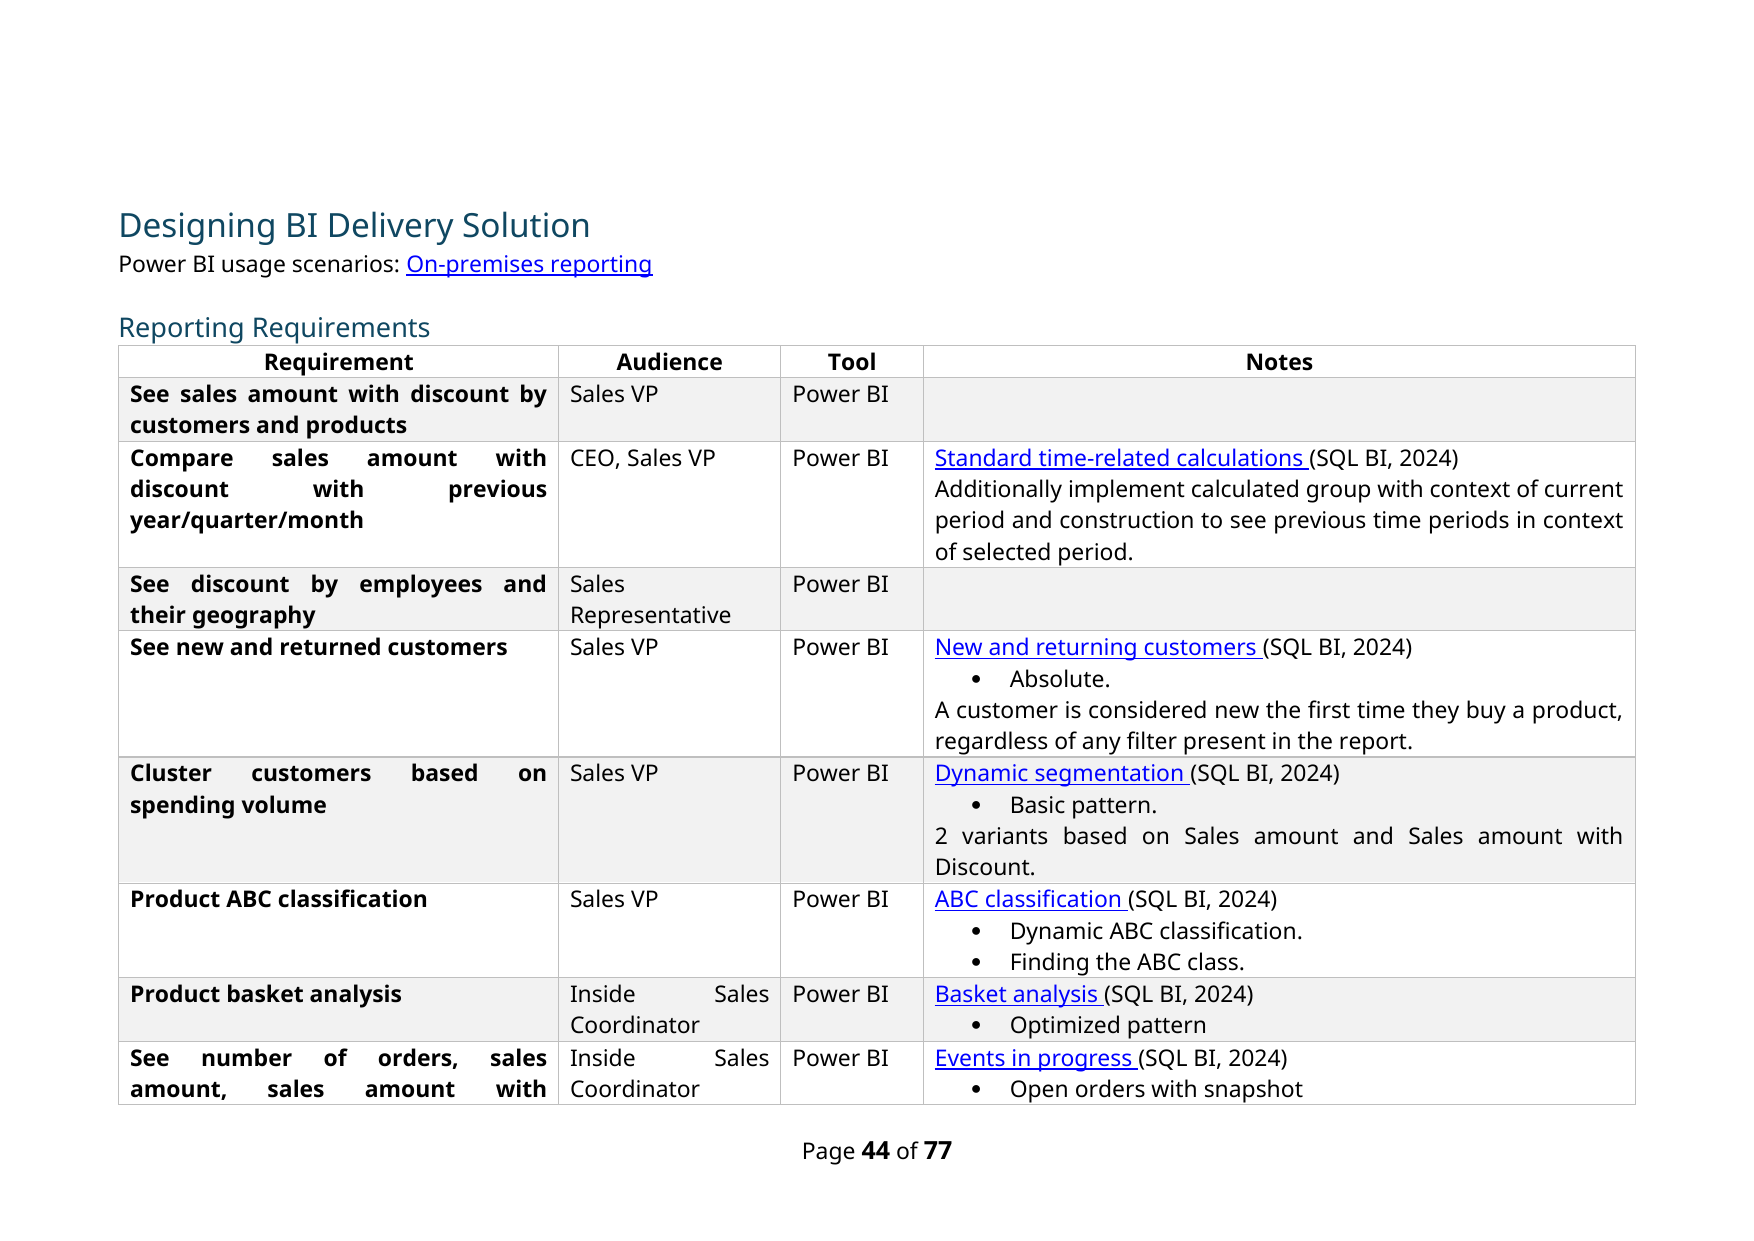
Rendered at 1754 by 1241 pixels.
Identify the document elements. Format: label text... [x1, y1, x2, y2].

table_cell New and returning customers Absolute. A customer is considered new the first time they buy a product, regardless of any filter present in the report. [924, 631, 1635, 756]
subtitle Reporting Requirements [118, 308, 1636, 345]
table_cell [559, 1042, 780, 1104]
table_cell [924, 378, 1635, 441]
table_header Audience [559, 346, 780, 377]
table_cell Power BI [781, 758, 923, 882]
table_cell Basket analysis Optimized pattern [924, 978, 1635, 1041]
table_cell Product basket analysis [119, 978, 558, 1041]
table_cell Power BI [781, 378, 923, 441]
table_cell Dynamic segmentation Basic pattern. 2 variants based on Sales amount and Sales amount with Discount. [924, 758, 1635, 882]
table_cell Sales VP [559, 758, 780, 882]
subtitle Designing BI Delivery Solution [118, 202, 1636, 248]
table_cell See new and returned customers [119, 631, 558, 756]
table_cell [924, 568, 1635, 630]
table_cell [119, 1042, 558, 1104]
table_cell Compare sales amount with discount with previous year/quarter/month [119, 442, 558, 567]
table_cell Power BI [781, 631, 923, 756]
text Power BI usage scenarios: On-premises reporting [118, 248, 1636, 279]
table_header Tool [781, 346, 923, 377]
table_cell ABC classification Dynamic ABC classification. Finding the ABC class. [924, 884, 1635, 977]
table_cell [924, 1042, 1635, 1104]
table_cell Power BI [781, 1042, 923, 1104]
table_cell Sales VP [559, 884, 780, 977]
table_cell Sales VP [559, 378, 780, 441]
table_cell Power BI [781, 884, 923, 977]
table_cell Power BI [781, 568, 923, 630]
table_cell Sales Representative [559, 568, 780, 630]
table_cell Inside Sales Coordinator [559, 978, 780, 1041]
table_cell See sales amount with discount by customers and products [119, 378, 558, 441]
table_header Notes [924, 346, 1635, 377]
table_cell Standard time-related calculations Additionally implement calculated group with context of current period and construction to see previous time periods in context of selected period. [924, 442, 1635, 567]
table_cell CEO, Sales VP [559, 442, 780, 567]
table_cell Power BI [781, 442, 923, 567]
table_cell See discount by employees and their geography [119, 568, 558, 630]
table_header Requirement [119, 346, 558, 377]
table_cell Power BI [781, 978, 923, 1041]
table_cell Product ABC classification [119, 884, 558, 977]
table_cell Sales VP [559, 631, 780, 756]
table_cell Cluster customers based on spending volume [119, 758, 558, 882]
